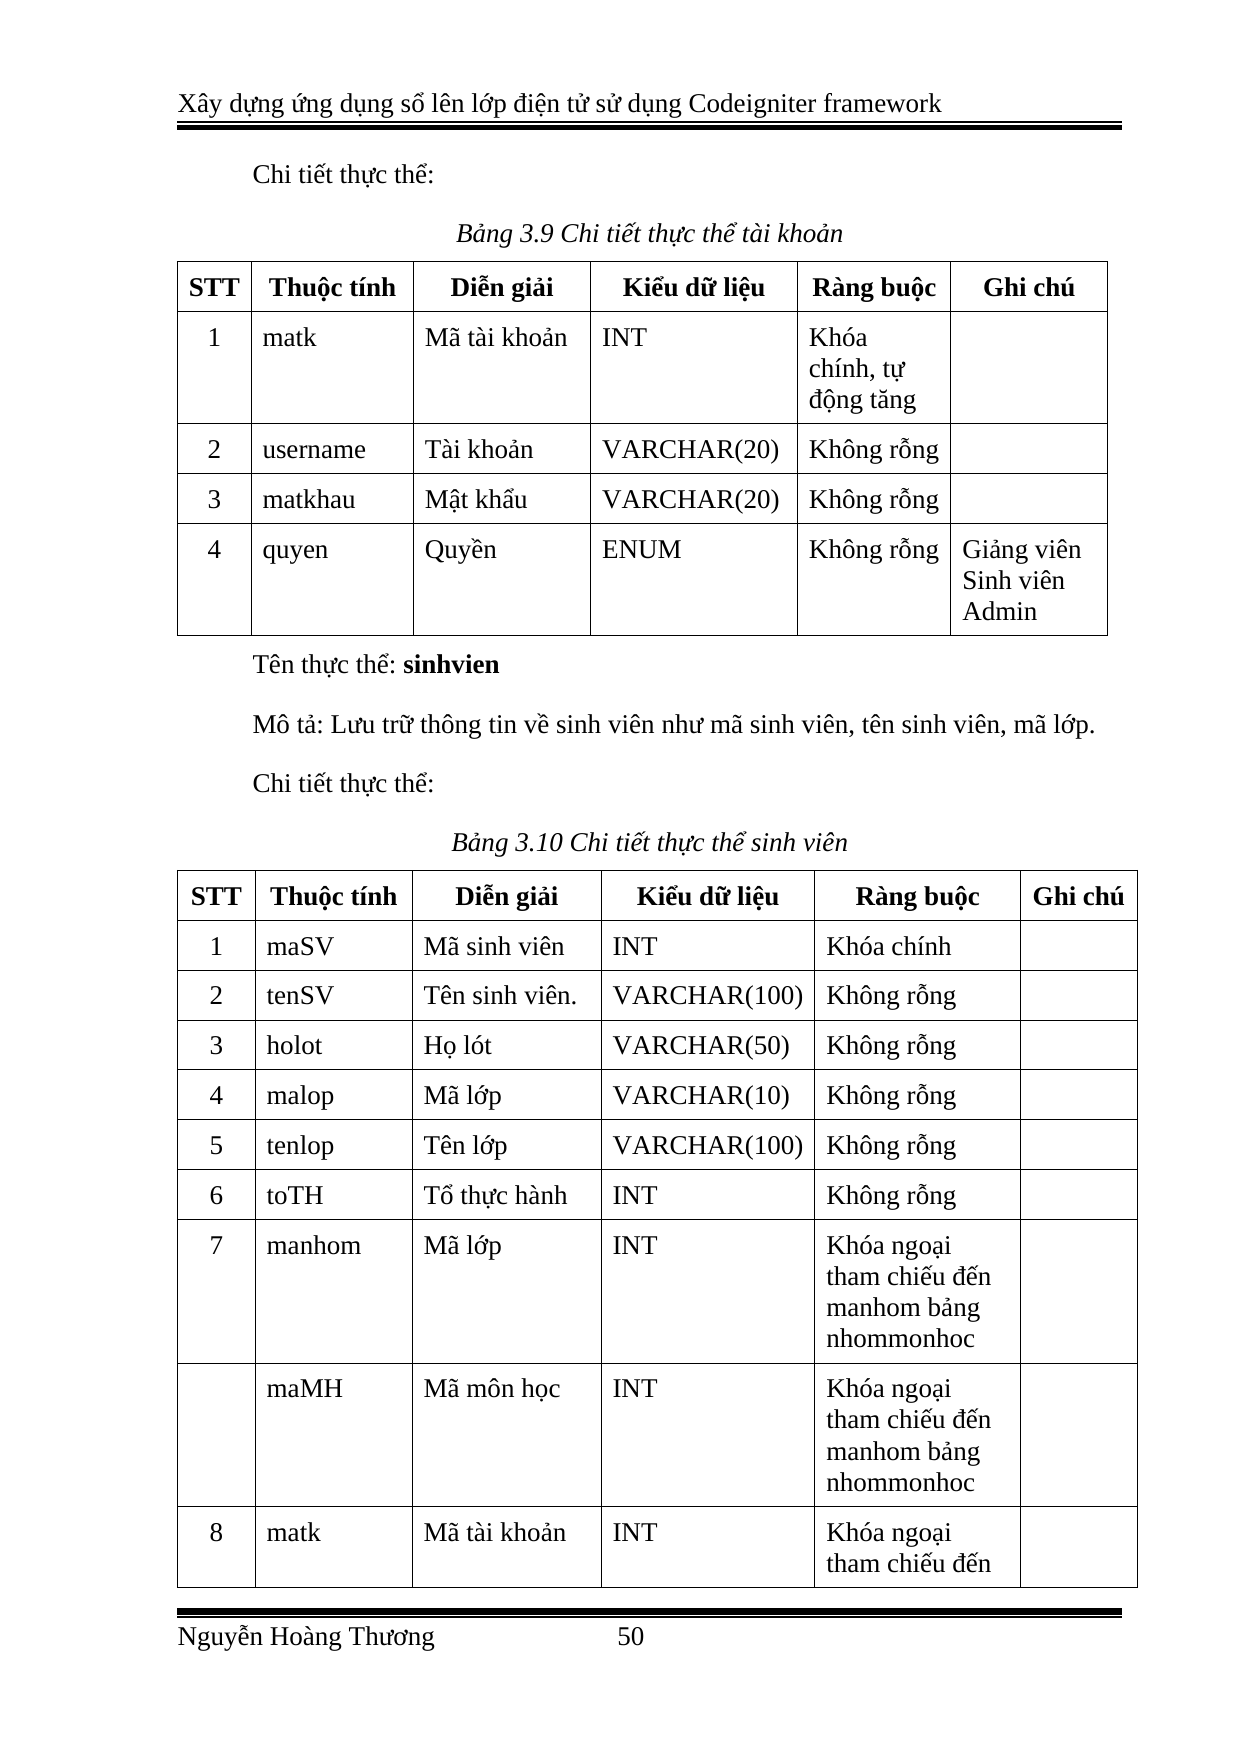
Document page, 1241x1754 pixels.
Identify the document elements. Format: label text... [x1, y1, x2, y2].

table_cell 2 [178, 971, 255, 1019]
table_header Ghi chú [1021, 871, 1137, 920]
table_cell [951, 312, 1107, 423]
table_cell quyen [252, 524, 413, 635]
table_cell [1021, 1120, 1137, 1169]
table_cell holot [256, 1021, 412, 1069]
table_cell 7 [178, 1220, 255, 1362]
text Bảng 3.9 Chi tiết thực thể tài khoản [177, 217, 1122, 248]
table_cell Họ lót [413, 1021, 601, 1069]
table_cell Mật khẩu [414, 474, 590, 523]
table_cell malop [256, 1070, 412, 1119]
table_cell INT [591, 312, 797, 423]
table_cell maMH [256, 1364, 412, 1506]
table_header Ghi chú [951, 262, 1107, 311]
table_cell INT [602, 1507, 814, 1587]
table_cell matk [252, 312, 413, 423]
table_cell [1021, 1170, 1137, 1219]
table_cell VARCHAR(10) [602, 1070, 814, 1119]
table_cell [1021, 1364, 1137, 1506]
table_cell [1021, 971, 1137, 1019]
table_cell Tài khoản [414, 424, 590, 473]
table_cell 5 [178, 1120, 255, 1169]
table_cell Khóa chính [815, 921, 1020, 969]
table_cell toTH [256, 1170, 412, 1219]
table_cell 3 [178, 1021, 255, 1069]
table_cell Quyền [414, 524, 590, 635]
table_cell Khóa ngoại tham chiếu đến manhom bảng nhommonhoc [815, 1364, 1020, 1506]
table_cell Mã lớp [413, 1070, 601, 1119]
table_cell Mã sinh viên [413, 921, 601, 969]
table_cell [178, 1364, 255, 1506]
table_header Ràng buộc [815, 871, 1020, 920]
text Mô tả: Lưu trữ thông tin về sinh viên như mã sinh viên, tên sinh viên, mã lớp. [177, 708, 1122, 739]
table_cell tenSV [256, 971, 412, 1019]
table_cell 4 [178, 1070, 255, 1119]
table_cell INT [602, 1170, 814, 1219]
table_cell Không rỗng [798, 474, 950, 523]
text Tên thực thể: sinhvien [177, 649, 1122, 680]
table_cell VARCHAR(20) [591, 424, 797, 473]
table_header STT [178, 871, 255, 920]
table_cell matkhau [252, 474, 413, 523]
table_cell Không rỗng [815, 971, 1020, 1019]
table_cell Tên sinh viên. [413, 971, 601, 1019]
table_cell [1021, 1021, 1137, 1069]
table_cell Khóa chính, tự động tăng [798, 312, 950, 423]
table_cell [1021, 1070, 1137, 1119]
table_cell Không rỗng [798, 424, 950, 473]
table_header Kiểu dữ liệu [602, 871, 814, 920]
table_header STT [178, 262, 251, 311]
table_cell manhom [256, 1220, 412, 1362]
table_header Thuộc tính [256, 871, 412, 920]
table_cell VARCHAR(100) [602, 971, 814, 1019]
text Bảng 3.10 Chi tiết thực thể sinh viên [177, 826, 1122, 857]
table_cell [1021, 1507, 1137, 1587]
table_cell [1021, 1220, 1137, 1362]
text Chi tiết thực thể: [177, 158, 1122, 189]
table_cell Không rỗng [815, 1120, 1020, 1169]
table_cell 1 [178, 312, 251, 423]
table_header Diễn giải [414, 262, 590, 311]
table_cell INT [602, 1220, 814, 1362]
table_cell Tổ thực hành [413, 1170, 601, 1219]
table_cell ENUM [591, 524, 797, 635]
table_cell Không rỗng [815, 1070, 1020, 1119]
table_cell 3 [178, 474, 251, 523]
table_cell [1021, 921, 1137, 969]
table_cell Khóa ngoại tham chiếu đến manhom bảng nhommonhoc [815, 1220, 1020, 1362]
table_cell INT [602, 921, 814, 969]
table_header Ràng buộc [798, 262, 950, 311]
table_cell 4 [178, 524, 251, 635]
table_cell Mã môn học [413, 1364, 601, 1506]
text Chi tiết thực thể: [177, 767, 1122, 798]
table_cell 8 [178, 1507, 255, 1587]
table_cell Mã tài khoản [413, 1507, 601, 1587]
table_cell VARCHAR(20) [591, 474, 797, 523]
table_cell 1 [178, 921, 255, 969]
table_header Diễn giải [413, 871, 601, 920]
table_cell VARCHAR(100) [602, 1120, 814, 1169]
table_cell matk [256, 1507, 412, 1587]
table_cell Không rỗng [798, 524, 950, 635]
table_cell Tên lớp [413, 1120, 601, 1169]
table_cell [951, 424, 1107, 473]
table_cell maSV [256, 921, 412, 969]
table_cell INT [602, 1364, 814, 1506]
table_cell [815, 1507, 1020, 1587]
table_cell 2 [178, 424, 251, 473]
table_header Kiểu dữ liệu [591, 262, 797, 311]
table_cell Không rỗng [815, 1021, 1020, 1069]
table_cell [951, 474, 1107, 523]
table_cell Không rỗng [815, 1170, 1020, 1219]
table_cell Mã tài khoản [414, 312, 590, 423]
table_cell Mã lớp [413, 1220, 601, 1362]
table_cell tenlop [256, 1120, 412, 1169]
table_cell username [252, 424, 413, 473]
table_cell 6 [178, 1170, 255, 1219]
table_cell Giảng viên Sinh viên Admin [951, 524, 1107, 635]
table_header Thuộc tính [252, 262, 413, 311]
table_cell VARCHAR(50) [602, 1021, 814, 1069]
